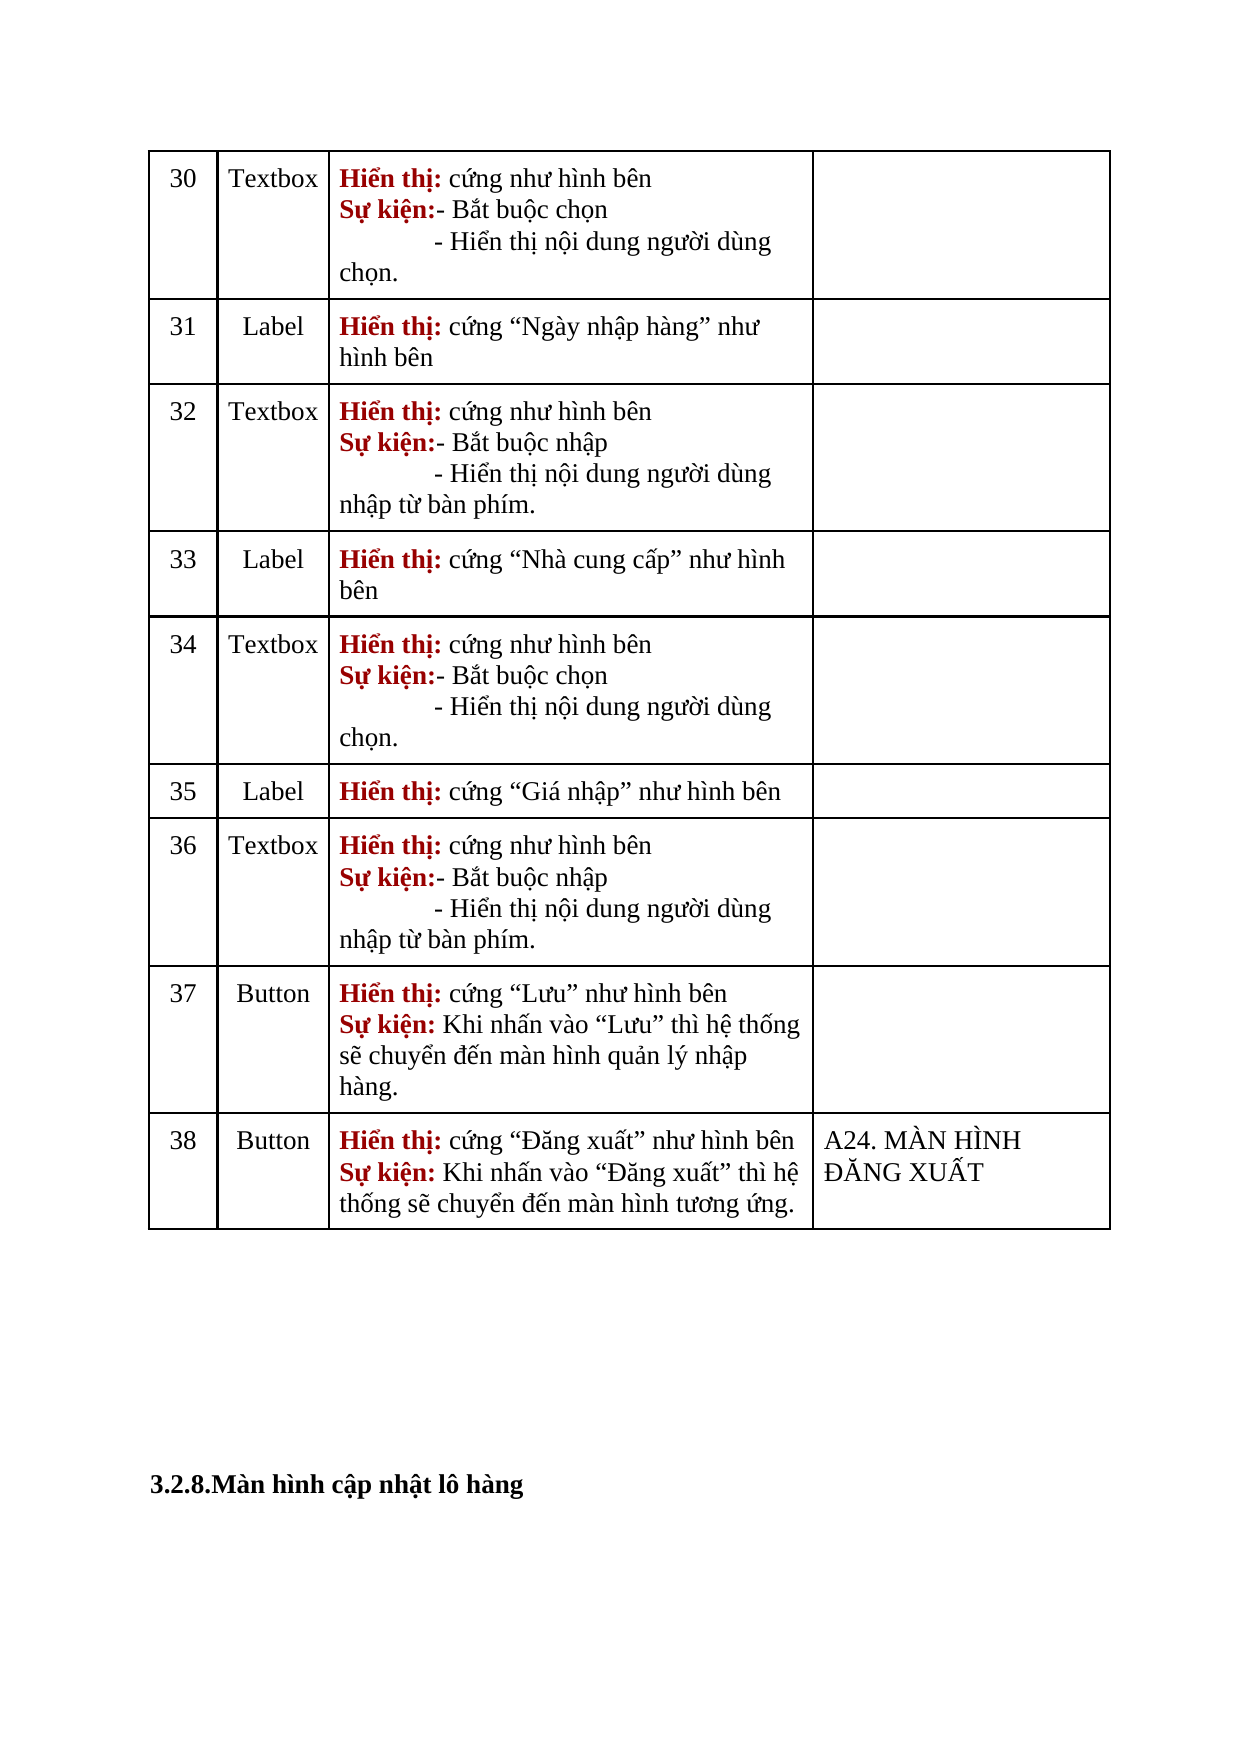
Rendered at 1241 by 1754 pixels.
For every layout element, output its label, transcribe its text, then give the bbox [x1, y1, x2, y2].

table_cell 34 [150, 618, 216, 763]
table_cell [814, 532, 1109, 615]
table_cell 33 [150, 532, 216, 615]
table_cell Label [219, 765, 328, 817]
table_cell 37 [150, 967, 216, 1112]
table_cell [814, 618, 1109, 763]
table_cell [814, 300, 1109, 383]
table_cell Hiển thị: cứng như hình bên Sự kiện:- Bắt buộc chọn - Hiển thị nội dung người dùng chọn. [330, 618, 812, 763]
table_cell [814, 152, 1109, 297]
table_cell 32 [150, 385, 216, 530]
text 3.2.8.Màn hình cập nhật lô hàng [150, 1469, 1090, 1500]
table_cell 30 [150, 152, 216, 297]
table_cell Hiển thị: cứng như hình bên Sự kiện:- Bắt buộc chọn - Hiển thị nội dung người dùng chọn. [330, 152, 812, 297]
table_cell Hiển thị: cứng “Đăng xuất” như hình bên Sự kiện: Khi nhấn vào “Đăng xuất” thì hệ thống sẽ chuyển đến màn hình tương ứng. [330, 1114, 812, 1228]
table_cell Hiển thị: cứng “Lưu” như hình bên Sự kiện: Khi nhấn vào “Lưu” thì hệ thống sẽ chuyển đến màn hình quản lý nhập hàng. [330, 967, 812, 1112]
table_cell Textbox [219, 819, 328, 964]
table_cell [330, 385, 812, 530]
table_cell Label [219, 300, 328, 383]
table_cell Hiển thị: cứng “Ngày nhập hàng” như hình bên [330, 300, 812, 383]
table_cell 38 [150, 1114, 216, 1228]
table_cell [814, 385, 1109, 530]
table_cell Hiển thị: cứng “Giá nhập” như hình bên [330, 765, 812, 817]
table_cell [814, 765, 1109, 817]
table_cell 31 [150, 300, 216, 383]
table_cell Textbox [219, 152, 328, 297]
table_cell 35 [150, 765, 216, 817]
table_cell Textbox [219, 618, 328, 763]
table_cell [814, 967, 1109, 1112]
table_cell Label [219, 532, 328, 615]
table_cell Button [219, 1114, 328, 1228]
table_cell Hiển thị: cứng như hình bên Sự kiện:- Bắt buộc nhập - Hiển thị nội dung người dùng nhập từ bàn phím. [330, 819, 812, 964]
table_cell [814, 819, 1109, 964]
table_cell A24. MÀN HÌNH ĐĂNG XUẤT [814, 1114, 1109, 1228]
table_cell Hiển thị: cứng “Nhà cung cấp” như hình bên [330, 532, 812, 615]
table_cell Button [219, 967, 328, 1112]
table_cell Textbox [219, 385, 328, 530]
table_cell 36 [150, 819, 216, 964]
